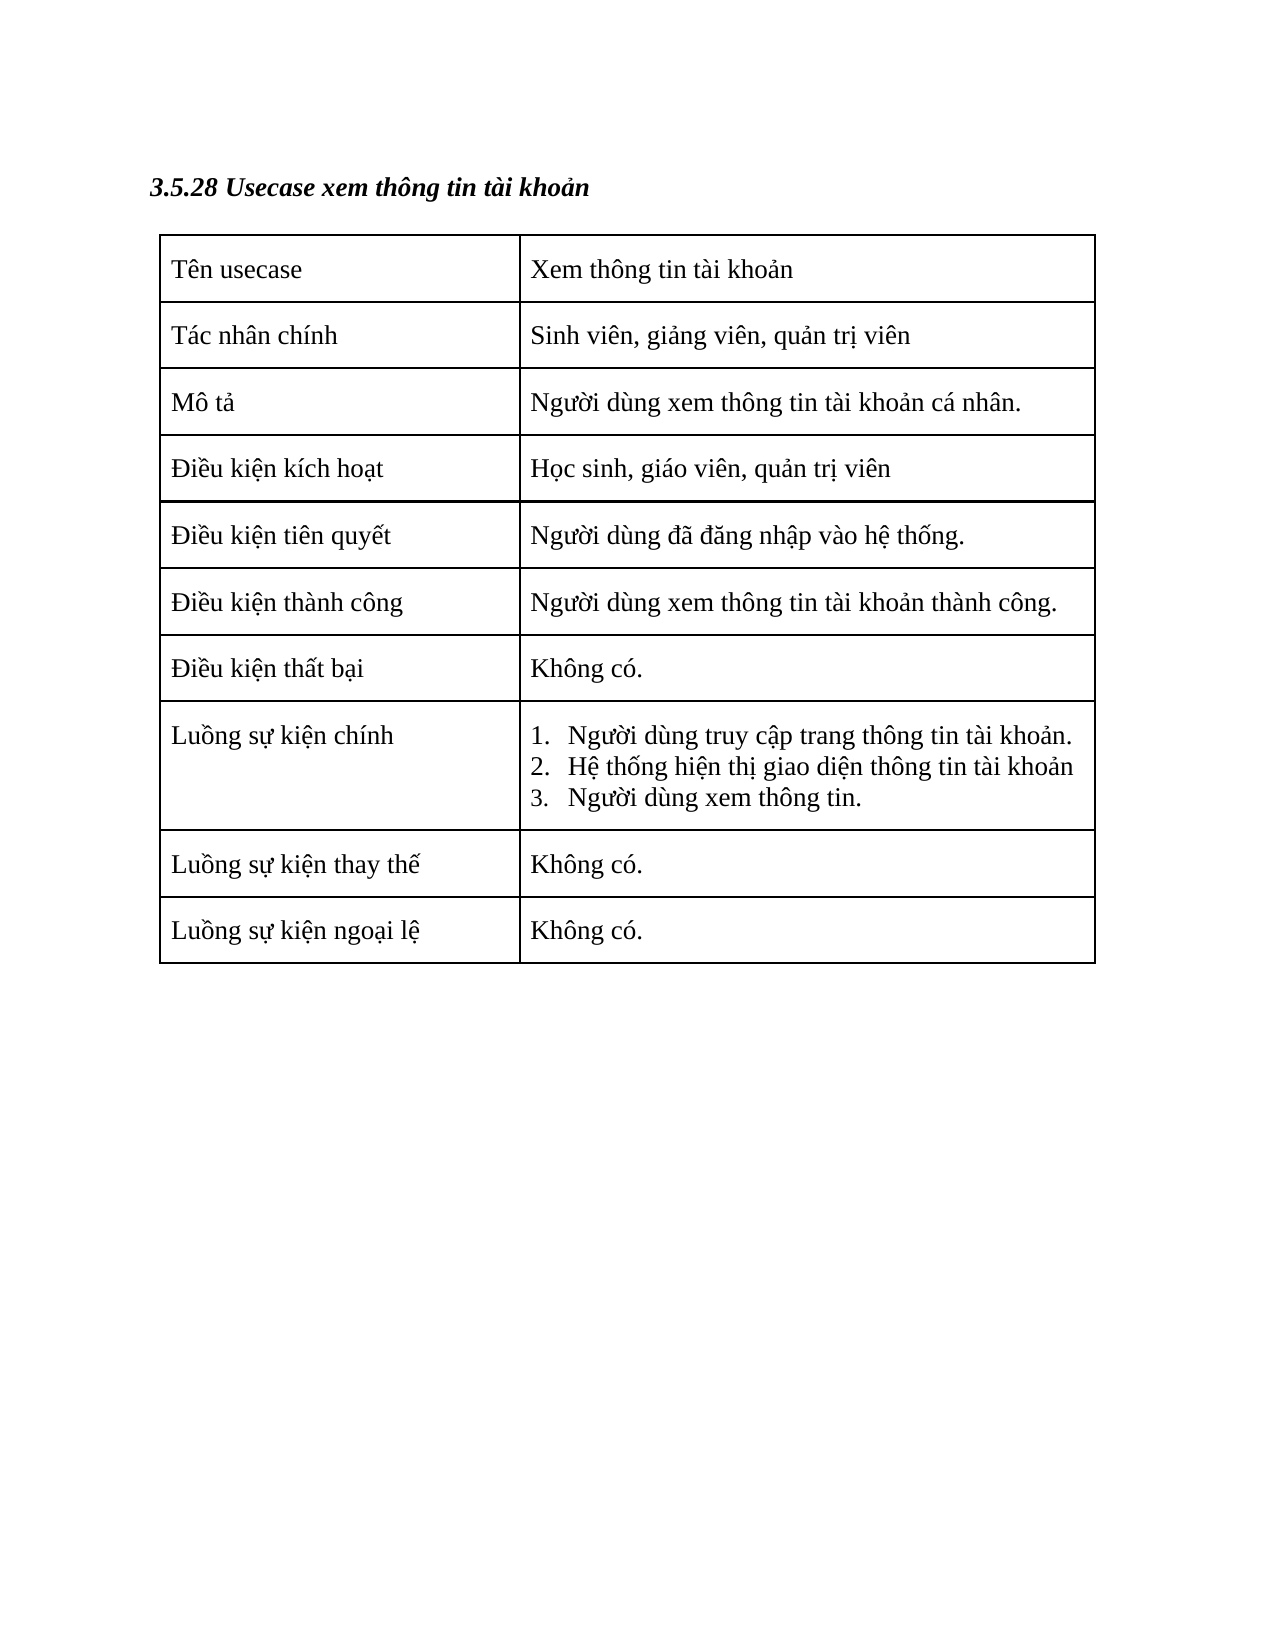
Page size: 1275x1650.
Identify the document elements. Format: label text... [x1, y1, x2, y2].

table_header Xem thông tin tài khoản [521, 236, 1094, 301]
table_cell Người dùng đã đăng nhập vào hệ thống. [521, 503, 1094, 567]
table_cell Điều kiện thất bại [161, 636, 519, 700]
table_cell Tác nhân chính [161, 303, 519, 367]
table_cell Điều kiện thành công [161, 569, 519, 633]
table_cell Điều kiện kích hoạt [161, 436, 519, 500]
table_cell Điều kiện tiên quyết [161, 503, 519, 567]
table_cell Người dùng xem thông tin tài khoản cá nhân. [521, 369, 1094, 434]
table_cell Học sinh, giáo viên, quản trị viên [521, 436, 1094, 500]
table_cell Luồng sự kiện ngoại lệ [161, 898, 519, 962]
table_cell Không có. [521, 898, 1094, 962]
table_cell Sinh viên, giảng viên, quản trị viên [521, 303, 1094, 367]
table_cell Luồng sự kiện thay thế [161, 831, 519, 896]
list Usecase xem thông tin tài khoản [150, 171, 1125, 202]
table_cell Mô tả [161, 369, 519, 434]
table_cell Không có. [521, 636, 1094, 700]
table_cell Người dùng xem thông tin tài khoản thành công. [521, 569, 1094, 633]
table_cell Người dùng truy cập trang thông tin tài khoản. Hệ thống hiện thị giao diện thông tin tài khoản Người dùng xem thông tin. [521, 702, 1094, 829]
table_cell Luồng sự kiện chính [161, 702, 519, 829]
table_header Tên usecase [161, 236, 519, 301]
table_cell Không có. [521, 831, 1094, 896]
